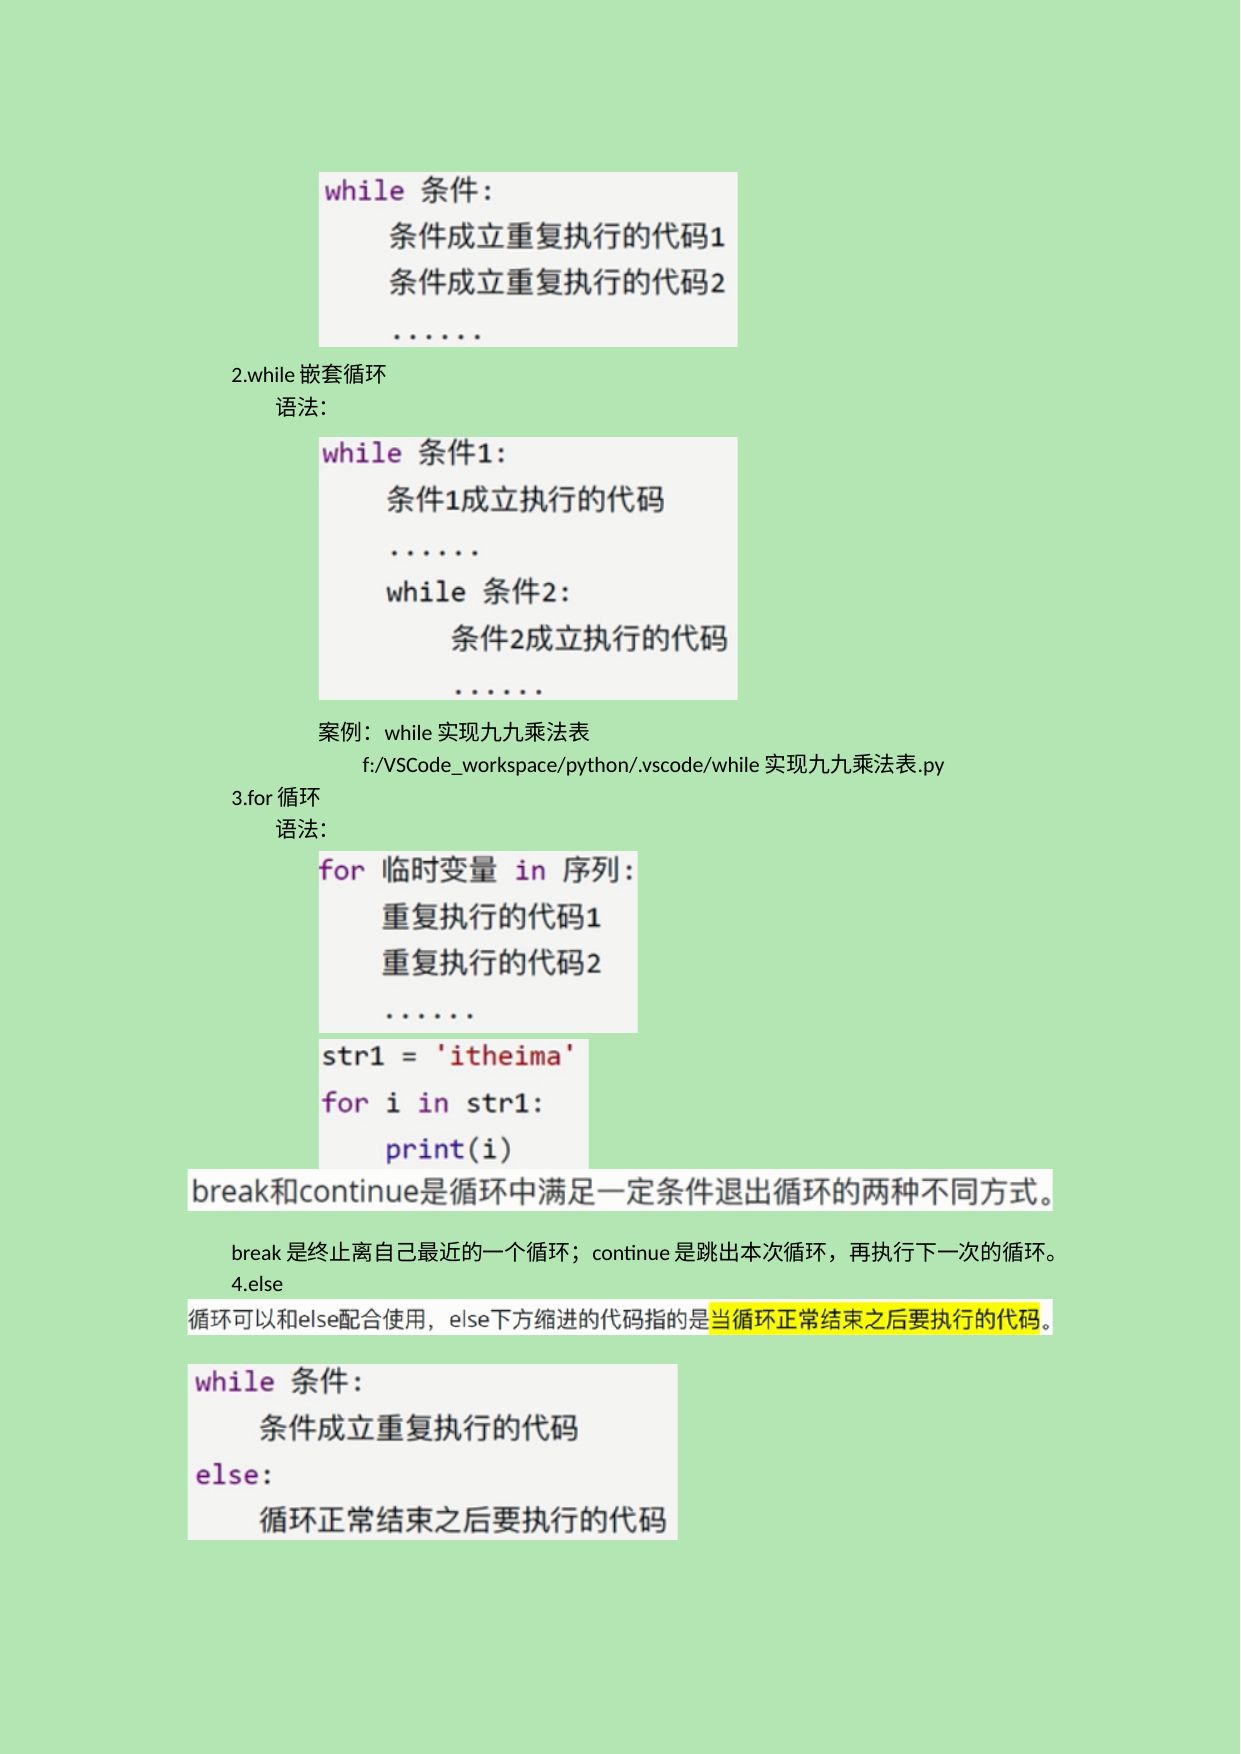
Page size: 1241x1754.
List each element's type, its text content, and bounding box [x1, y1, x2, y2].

text break是终止离自己最近的一个循环；continue是跳出本次循环，再执行下一次的循环。 [187, 1234, 1053, 1267]
picture [187, 1364, 678, 1540]
picture [187, 1039, 1053, 1211]
text 案例：while实现九九乘法表 [187, 714, 1053, 747]
text 语法： [187, 389, 1053, 422]
picture [318, 172, 738, 347]
picture [187, 1299, 1053, 1335]
text 3.for循环 [187, 779, 1053, 812]
text 语法： [187, 812, 1053, 844]
picture [318, 437, 738, 700]
text 4.else [187, 1267, 1053, 1299]
text 2.while嵌套循环 [187, 357, 1053, 389]
text f:/VSCode_workspace/python/.vscode/while实现九九乘法表.py [187, 747, 1053, 779]
picture [318, 851, 638, 1033]
